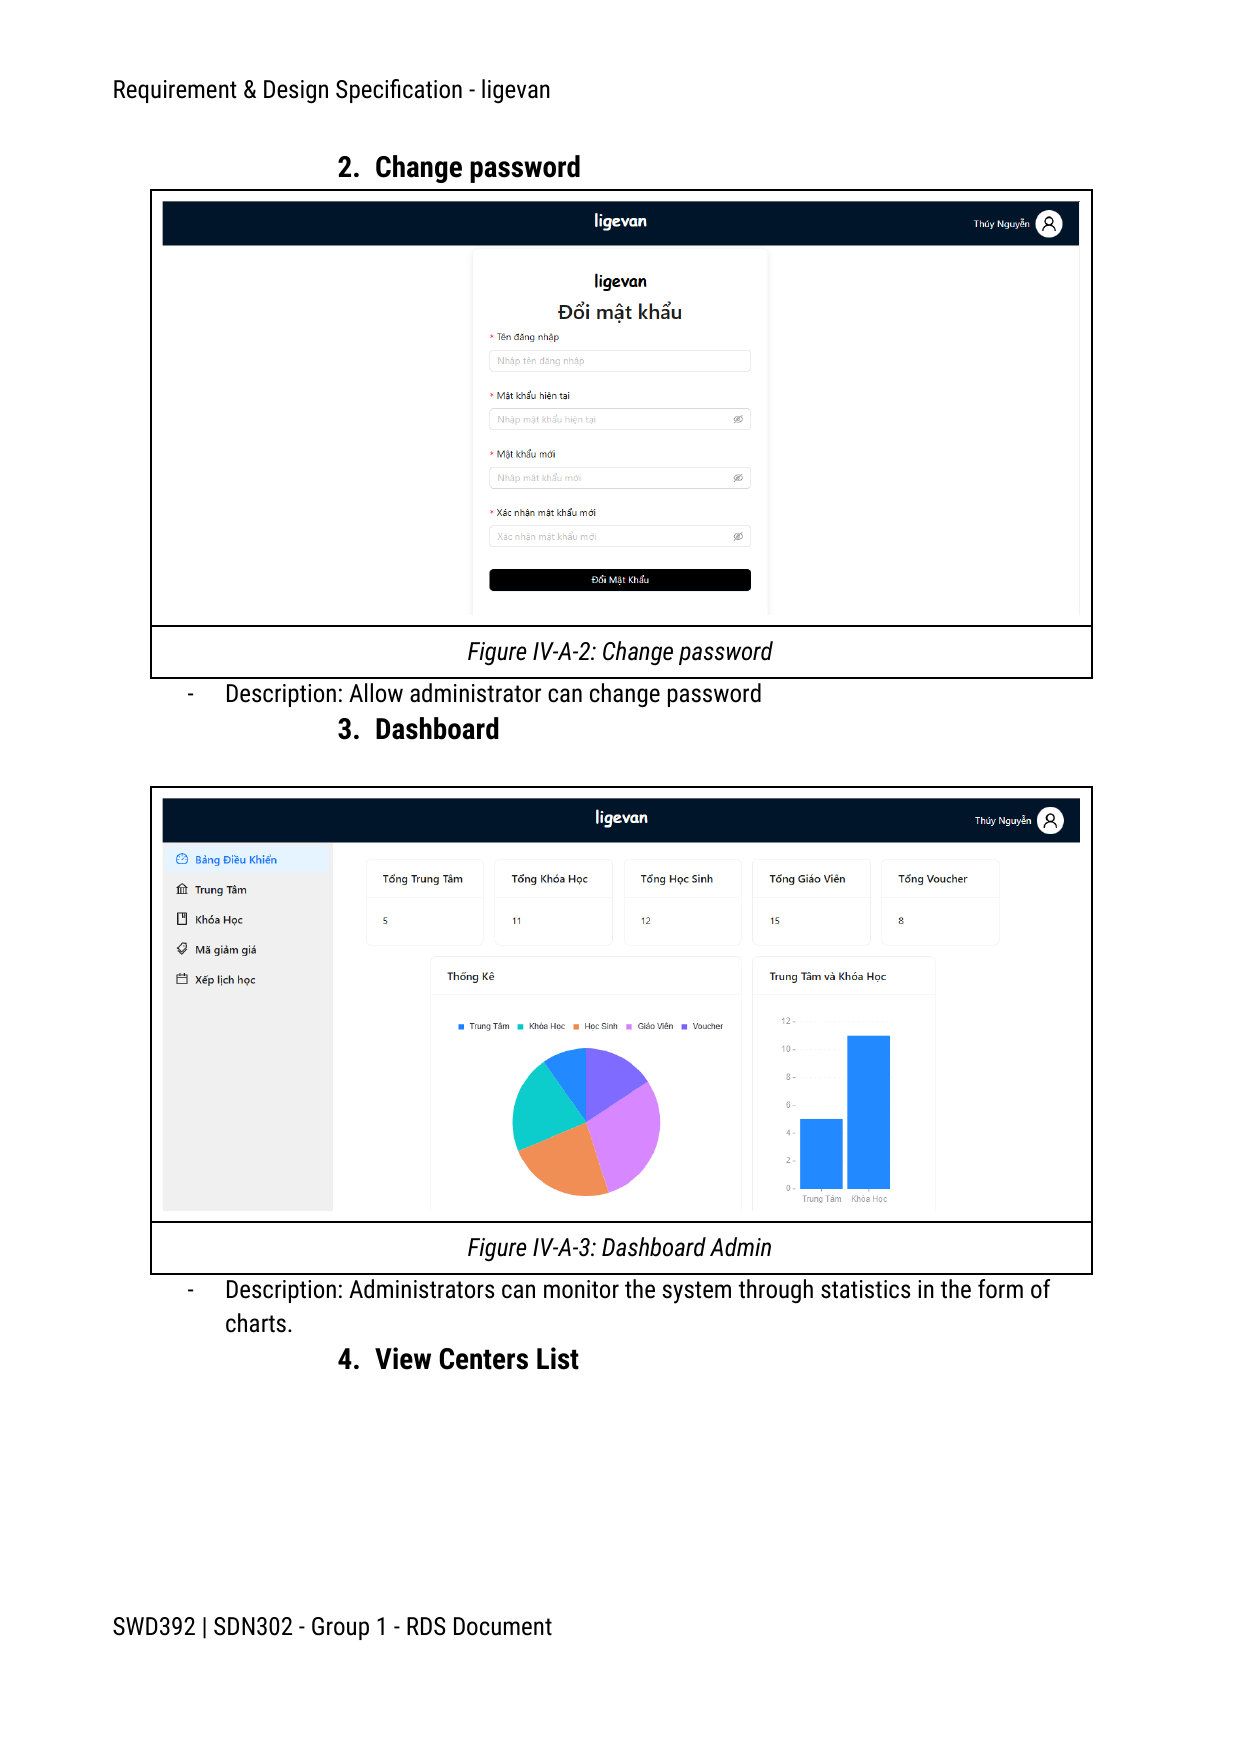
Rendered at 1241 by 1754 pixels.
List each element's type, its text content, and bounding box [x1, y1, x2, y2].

picture [162, 798, 1080, 1211]
table_header [152, 788, 1091, 1221]
table_cell Figure IV-A-2: Change password [152, 627, 1091, 677]
list Description: Allow administrator can change password [187, 679, 1090, 708]
picture [162, 201, 1080, 615]
subtitle View Centers List [337, 1342, 1090, 1377]
subtitle Change password [337, 150, 1090, 184]
table_cell Figure IV-A-3: Dashboard Admin [152, 1223, 1091, 1273]
list Description: Administrators can monitor the system through statistics in the form of charts. [187, 1275, 1090, 1338]
subtitle Dashboard [337, 713, 1090, 747]
table_header [152, 191, 1091, 625]
